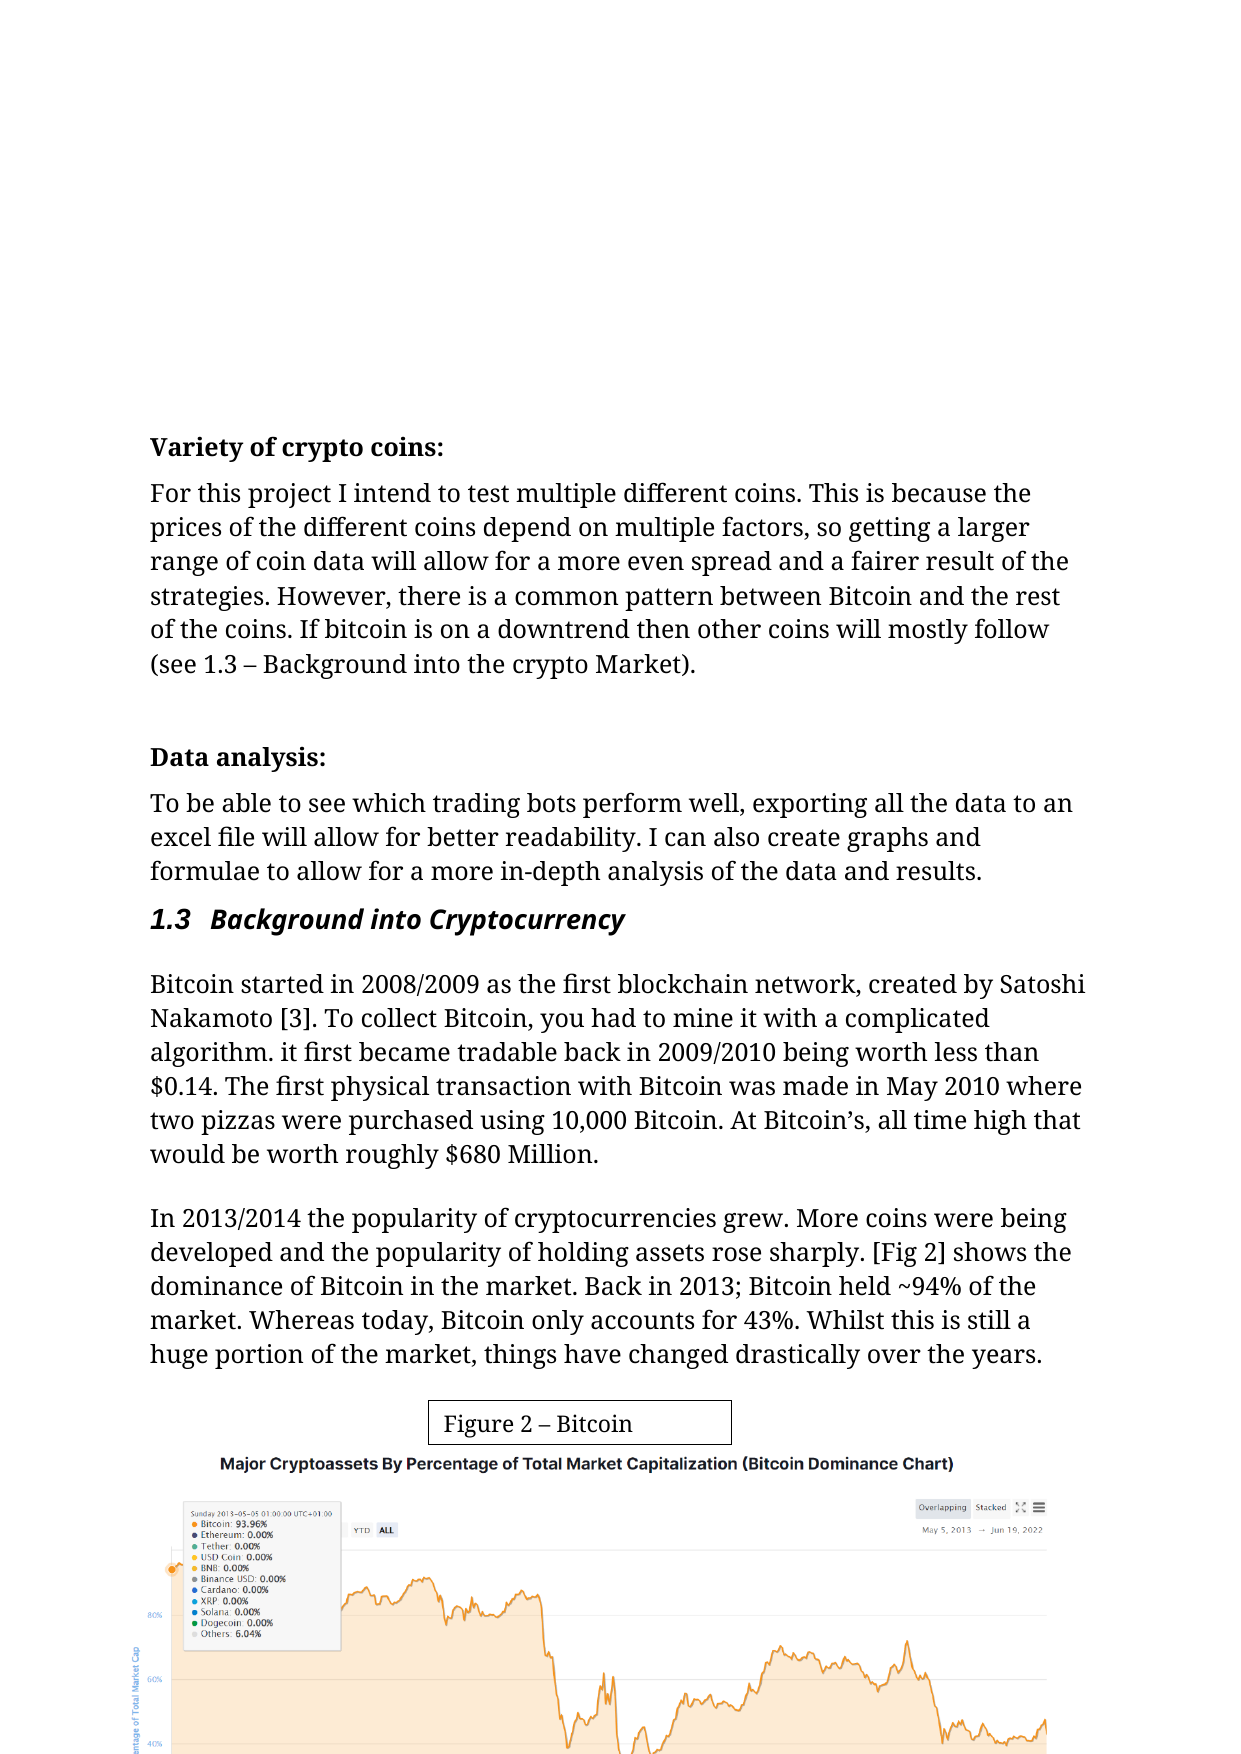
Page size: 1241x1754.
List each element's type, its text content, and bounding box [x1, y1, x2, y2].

subtitle Background into Cryptocurrency [150, 901, 1090, 937]
text Data analysis: [150, 739, 1090, 773]
text For this project I intend to test multiple different coins. This is because the prices of the different coins depend on multiple factors, so getting a larger range of coin data will allow for a more even spread and a fairer result of the strategies. However, there is a common pattern between Bitcoin and the rest of the coins. If bitcoin is on a downtrend then other coins will mostly follow (see 1.3 – Background into the crypto Market). [150, 476, 1090, 680]
text To be able to see which trading bots perform well, exporting all the data to an excel file will allow for better readability. I can also create graphs and formulae to allow for a more in-depth analysis of the data and results. [150, 786, 1090, 888]
text Bitcoin started in 2008/2009 as the first blockchain network, created by Satoshi Nakamoto [3]. To collect Bitcoin, you had to mine it with a complicated algorithm. it first became tradable back in 2009/2010 being worth less than $0.14. The first physical transaction with Bitcoin was made in May 2010 where two pizzas were purchased using 10,000 Bitcoin. At Bitcoin’s, all time high that would be worth roughly $680 Million. [150, 967, 1090, 1171]
picture [111, 1454, 1051, 1754]
text In 2013/2014 the popularity of cryptocurrencies grew. More coins were being developed and the popularity of holding assets rose sharply. [Fig 2] shows the dominance of Bitcoin in the market. Back in 2013; Bitcoin held ~94% of the market. Whereas today, Bitcoin only accounts for 43%. Whilst this is still a huge portion of the market, things have changed drastically over the years. [150, 1200, 1090, 1371]
text Variety of crypto coins: [150, 429, 1090, 463]
